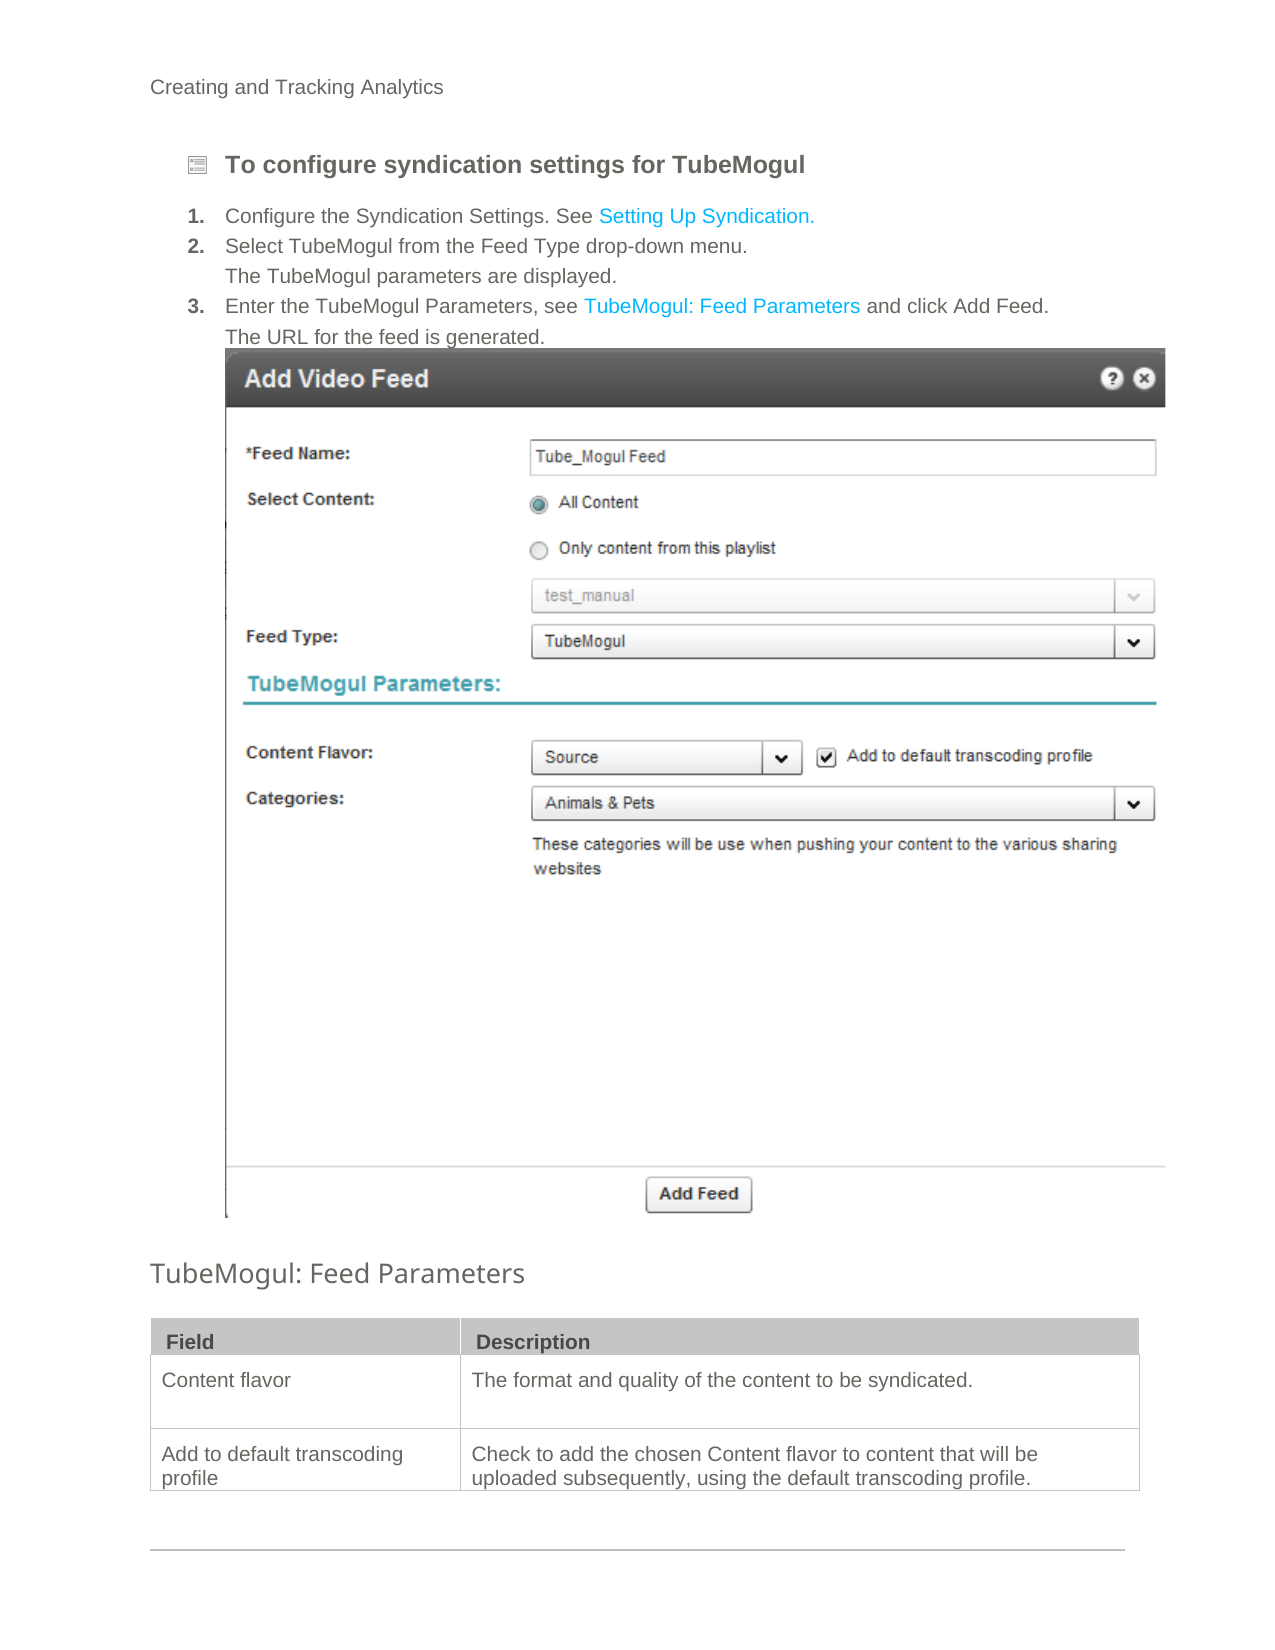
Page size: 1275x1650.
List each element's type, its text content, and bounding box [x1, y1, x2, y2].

list Configure the Syndication Settings. See Setting Up Syndication. [187, 204, 1125, 228]
picture [225, 348, 1166, 1218]
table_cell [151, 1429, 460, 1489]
subtitle TubeMogul: Feed Parameters [150, 1255, 1125, 1292]
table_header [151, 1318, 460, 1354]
list The TubeMogul parameters are displayed. [225, 264, 1125, 288]
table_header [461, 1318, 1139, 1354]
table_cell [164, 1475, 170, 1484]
list The URL for the feed is generated. [225, 324, 1125, 348]
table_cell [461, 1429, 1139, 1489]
picture [188, 156, 208, 174]
list Select TubeMogul from the Feed Type drop-down menu. [187, 234, 1125, 258]
text To configure syndication settings for TubeMogul [187, 150, 1125, 179]
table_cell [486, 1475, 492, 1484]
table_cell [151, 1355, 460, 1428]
list Enter the TubeMogul Parameters, see TubeMogul: Feed Parameters and click Add Feed. [187, 294, 1125, 318]
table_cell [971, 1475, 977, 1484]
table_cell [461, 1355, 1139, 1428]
